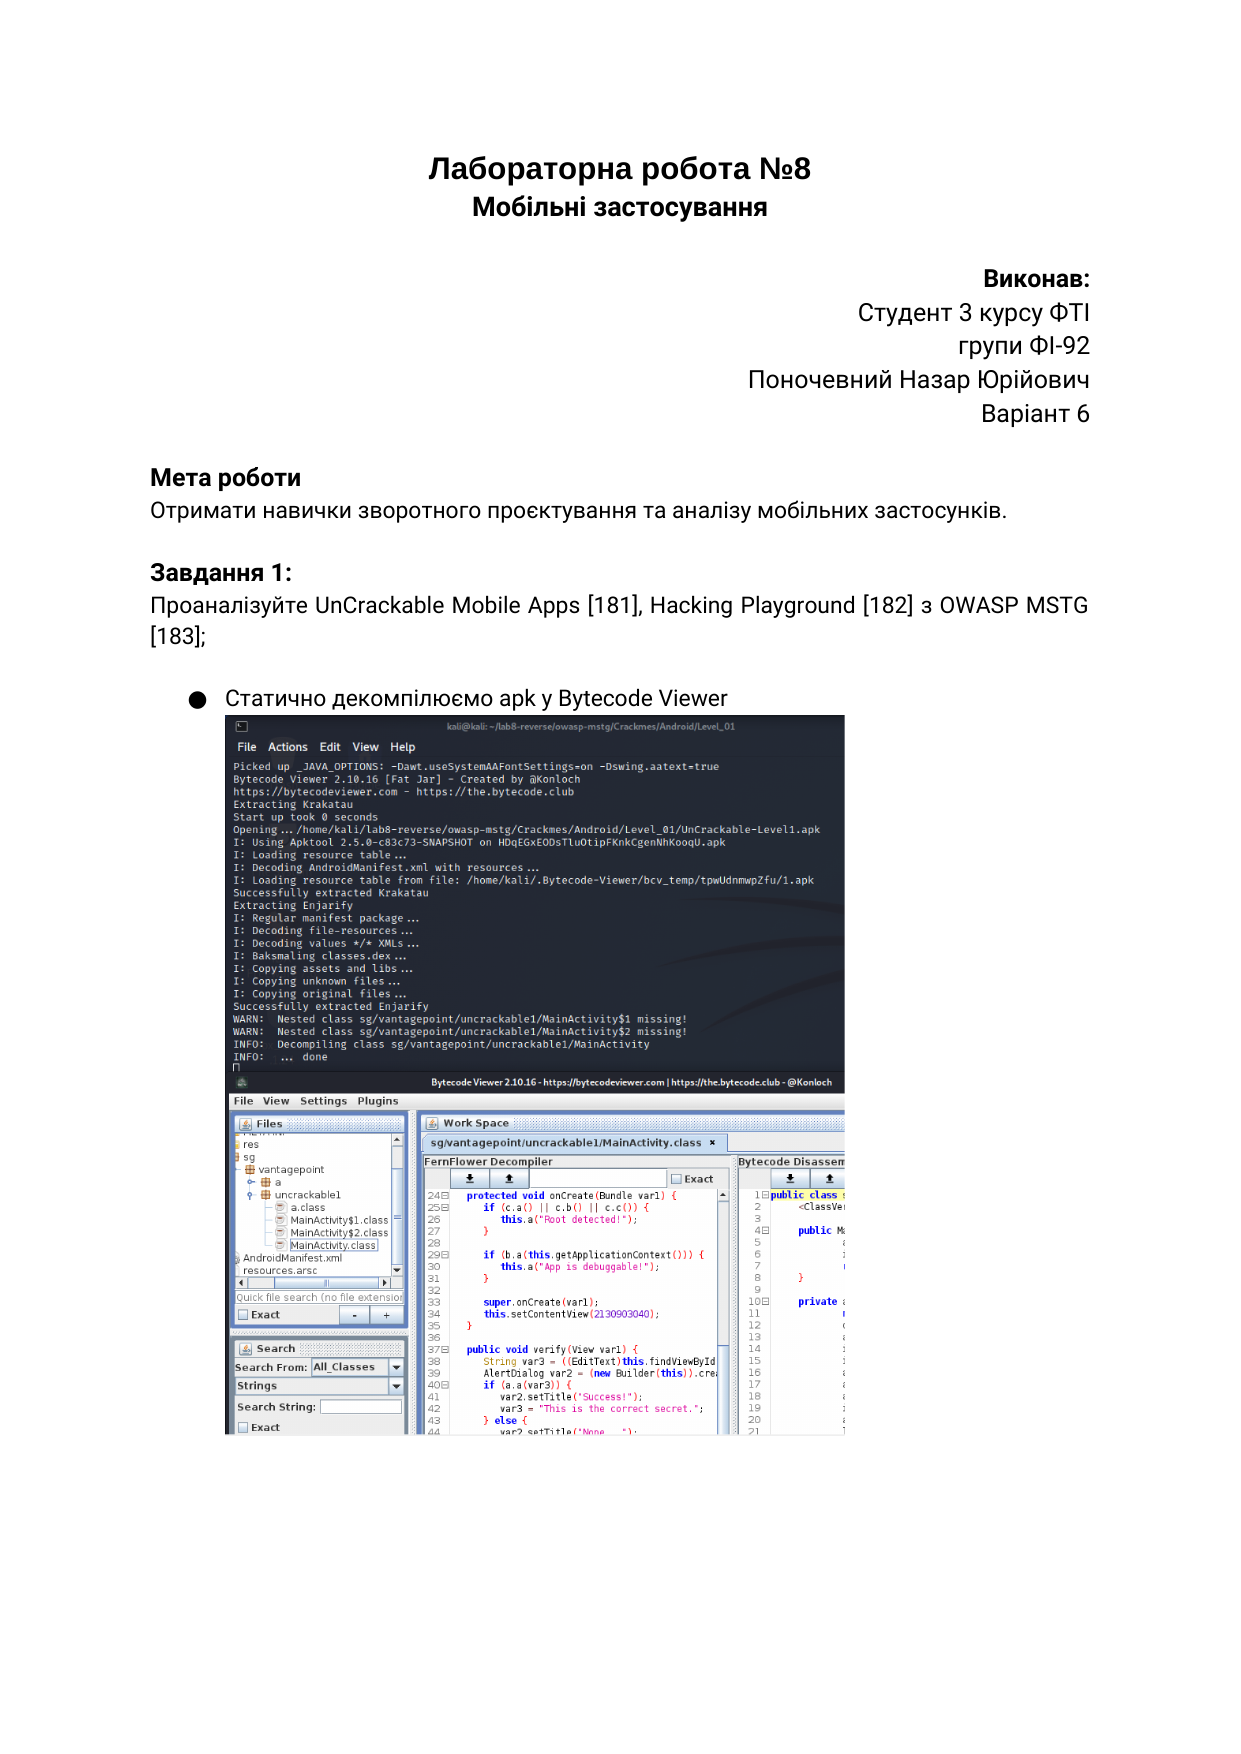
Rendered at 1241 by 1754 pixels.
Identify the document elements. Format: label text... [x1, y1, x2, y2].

text Завдання 1: [150, 558, 1090, 588]
text Проаналізуйте UnCrackable Mobile Apps [181], Hacking Playground [182] з OWASP MSTG [183]; [150, 592, 1090, 650]
text Мобільні застосування [150, 191, 1090, 223]
text Лабораторна робота №8 [150, 150, 1090, 186]
text групи ФІ-92 [150, 331, 1090, 361]
text Студент 3 курсу ФТІ [150, 298, 1090, 327]
text Мета роботи [150, 463, 1090, 492]
text Поночевний Назар Юрійович [150, 365, 1090, 394]
text Виконав: [150, 264, 1090, 293]
list Статично декомпілюємо apk у Bytecode Viewer [187, 685, 1090, 712]
text Варіант 6 [150, 399, 1090, 428]
picture [225, 715, 845, 1436]
text Отримати навички зворотного проєктування та аналізу мобільних застосунків. [150, 497, 1090, 524]
